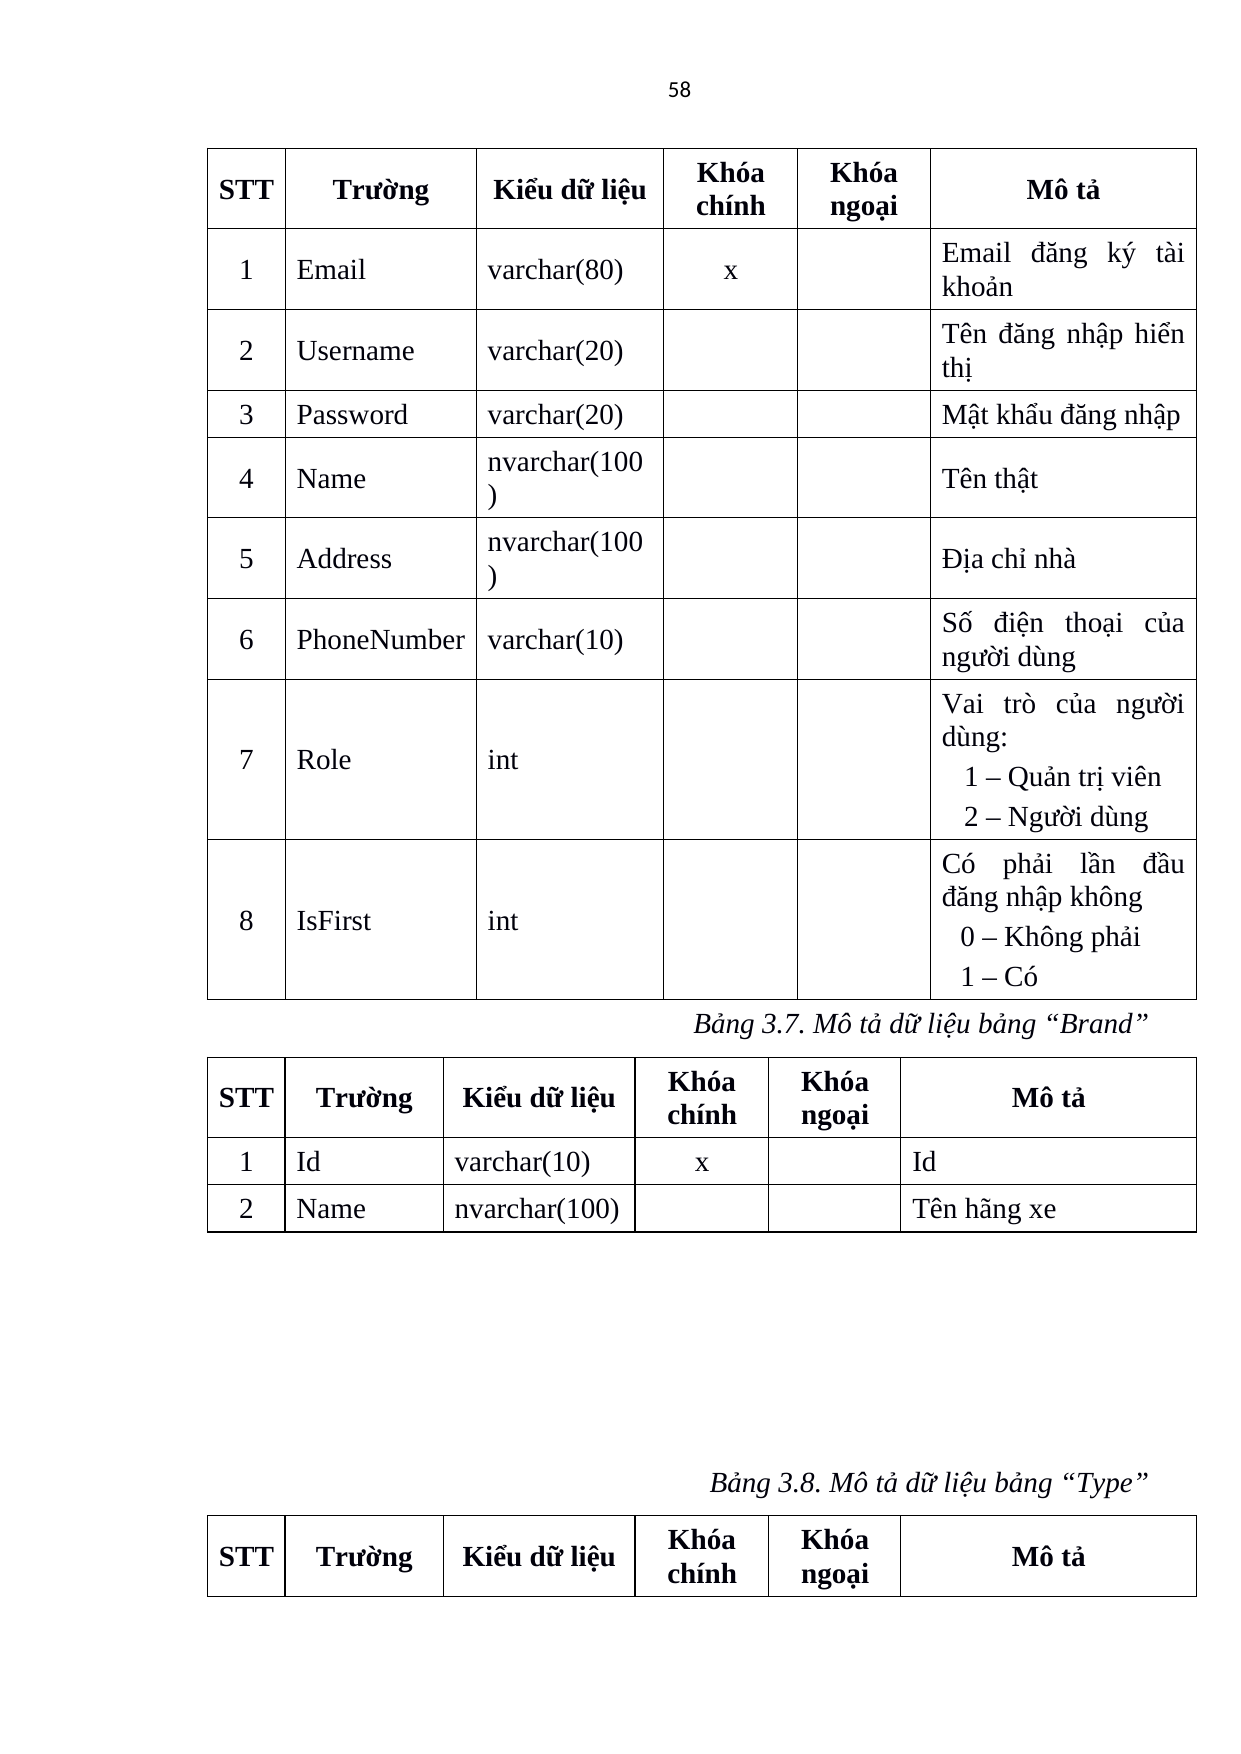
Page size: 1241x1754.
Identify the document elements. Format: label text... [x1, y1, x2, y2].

table_cell [798, 518, 930, 598]
table_cell int [477, 680, 663, 839]
table_header STT [208, 149, 285, 228]
table_cell x [636, 1138, 768, 1184]
table_header Kiểu dữ liệu [477, 149, 663, 228]
table_cell [664, 391, 797, 437]
table_cell nvarchar(100) [444, 1185, 634, 1231]
table_header Kiểu dữ liệu [444, 1058, 634, 1137]
table_cell Vai trò của người dùng: 1 – Quản trị viên 2 – Người dùng [931, 680, 1196, 839]
table_cell [636, 1185, 768, 1231]
table_cell IsFirst [286, 840, 476, 999]
table_cell Tên thật [931, 438, 1196, 517]
table_cell 1 [208, 229, 285, 309]
table_cell 1 [208, 1138, 284, 1184]
table_cell Id [901, 1138, 1196, 1184]
table_cell [664, 599, 797, 678]
table_cell 3 [208, 391, 285, 437]
table_cell [664, 840, 797, 999]
table_cell [798, 599, 930, 678]
table_cell 2 [208, 1185, 284, 1231]
table_header Khóa ngoại [769, 1058, 900, 1137]
table_cell PhoneNumber [286, 599, 476, 678]
table_header Mô tả [901, 1516, 1196, 1596]
table_cell 6 [208, 599, 285, 678]
table_cell varchar(10) [444, 1138, 634, 1184]
table_cell Username [286, 310, 476, 389]
table_header Trường [286, 1058, 443, 1137]
table_header Khóa chính [636, 1058, 768, 1137]
table_cell 5 [208, 518, 285, 598]
table_header Khóa ngoại [769, 1516, 900, 1596]
table_header Mô tả [901, 1058, 1196, 1137]
table_cell [798, 840, 930, 999]
table_cell 7 [208, 680, 285, 839]
table_header Trường [286, 149, 476, 228]
table_cell Id [286, 1138, 443, 1184]
table_cell varchar(20) [477, 310, 663, 389]
table_cell [798, 438, 930, 517]
table_header Trường [286, 1516, 443, 1596]
table_cell Role [286, 680, 476, 839]
table_header Khóa ngoại [798, 149, 930, 228]
table_cell Tên hãng xe [901, 1185, 1196, 1231]
text Bảng 3.8. Mô tả dữ liệu bảng “Type” [207, 1465, 1152, 1498]
table_cell Có phải lần đầu đăng nhập không 0 – Không phải 1 – Có [931, 840, 1196, 999]
table_cell 4 [208, 438, 285, 517]
table_cell Name [286, 438, 476, 517]
table_header Khóa chính [636, 1516, 768, 1596]
table_header Mô tả [931, 149, 1196, 228]
table_cell Name [286, 1185, 443, 1231]
table_cell [798, 310, 930, 389]
table_header STT [208, 1516, 284, 1596]
table_cell [769, 1185, 900, 1231]
table_cell varchar(80) [477, 229, 663, 309]
table_cell varchar(10) [477, 599, 663, 678]
table_cell Email đăng ký tài khoản [931, 229, 1196, 309]
table_cell [769, 1138, 900, 1184]
table_cell nvarchar(100) [477, 438, 663, 517]
table_cell [664, 310, 797, 389]
table_header Khóa chính [664, 149, 797, 228]
table_cell x [664, 229, 797, 309]
table_cell Địa chỉ nhà [931, 518, 1196, 598]
table_cell varchar(20) [477, 391, 663, 437]
table_cell 8 [208, 840, 285, 999]
table_cell Số điện thoại của người dùng [931, 599, 1196, 678]
table_cell Password [286, 391, 476, 437]
table_cell Mật khẩu đăng nhập [931, 391, 1196, 437]
table_header STT [208, 1058, 284, 1137]
table_cell [798, 229, 930, 309]
table_cell [798, 680, 930, 839]
table_cell 2 [208, 310, 285, 389]
table_cell [798, 391, 930, 437]
text Bảng 3.7. Mô tả dữ liệu bảng “Brand” [207, 1006, 1152, 1040]
table_cell [664, 680, 797, 839]
table_cell Tên đăng nhập hiển thị [931, 310, 1196, 389]
table_header Kiểu dữ liệu [444, 1516, 634, 1596]
table_cell [664, 518, 797, 598]
table_cell [664, 438, 797, 517]
table_cell int [477, 840, 663, 999]
table_cell Address [286, 518, 476, 598]
table_cell nvarchar(100) [477, 518, 663, 598]
table_cell Email [286, 229, 476, 309]
